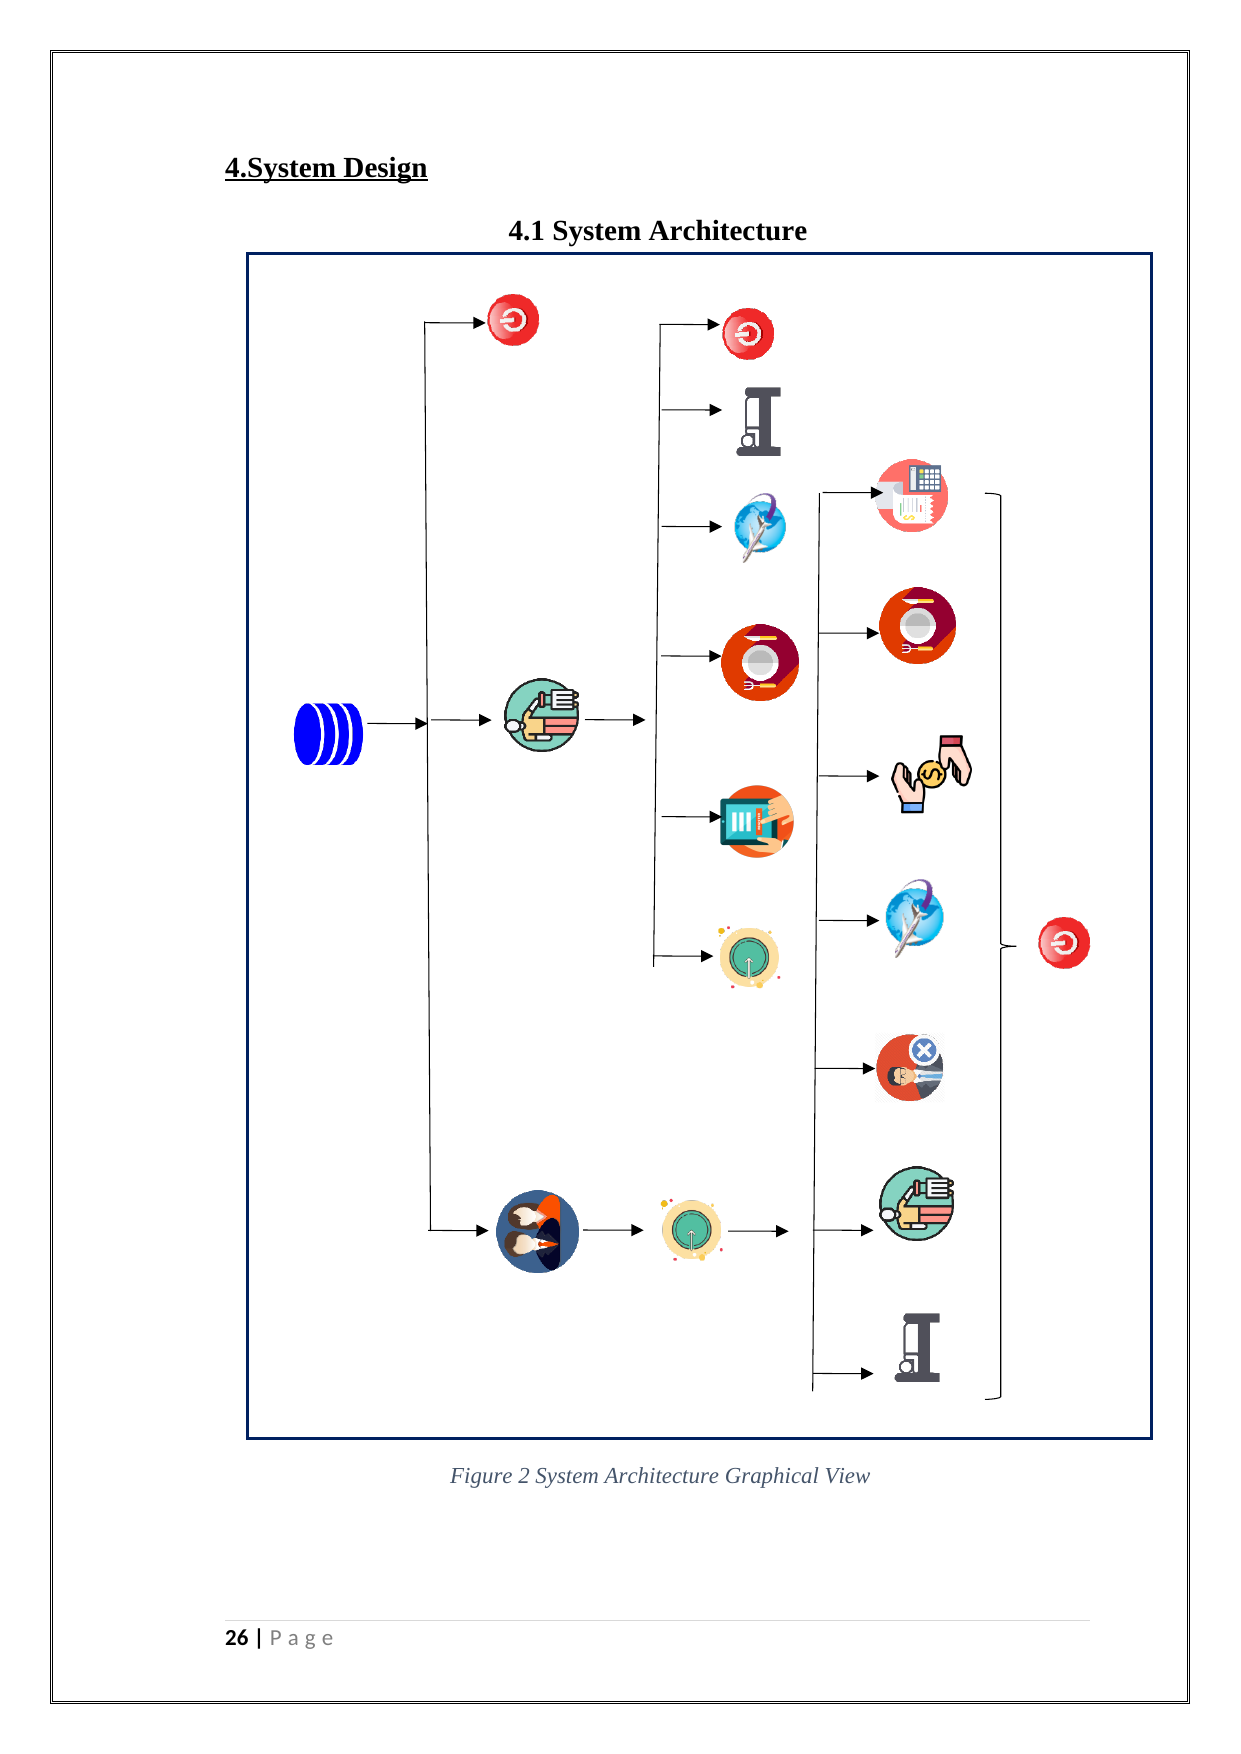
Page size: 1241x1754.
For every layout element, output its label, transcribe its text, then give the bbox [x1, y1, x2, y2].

picture [867, 1307, 946, 1386]
subtitle 4.1 System Architecture [225, 213, 1090, 247]
picture [720, 306, 776, 361]
picture [1036, 915, 1092, 970]
picture [874, 1032, 945, 1103]
picture [891, 734, 972, 814]
picture [504, 678, 579, 752]
picture [875, 459, 948, 532]
picture [720, 785, 794, 858]
picture [293, 697, 366, 771]
picture [496, 1190, 579, 1273]
picture [709, 917, 789, 997]
picture [709, 381, 787, 460]
picture [652, 1190, 731, 1269]
picture [721, 624, 799, 701]
picture [879, 587, 956, 664]
picture [726, 494, 795, 563]
subtitle 4.System Design [225, 150, 1090, 183]
picture [879, 1166, 954, 1241]
picture [485, 292, 541, 347]
picture [876, 880, 953, 957]
